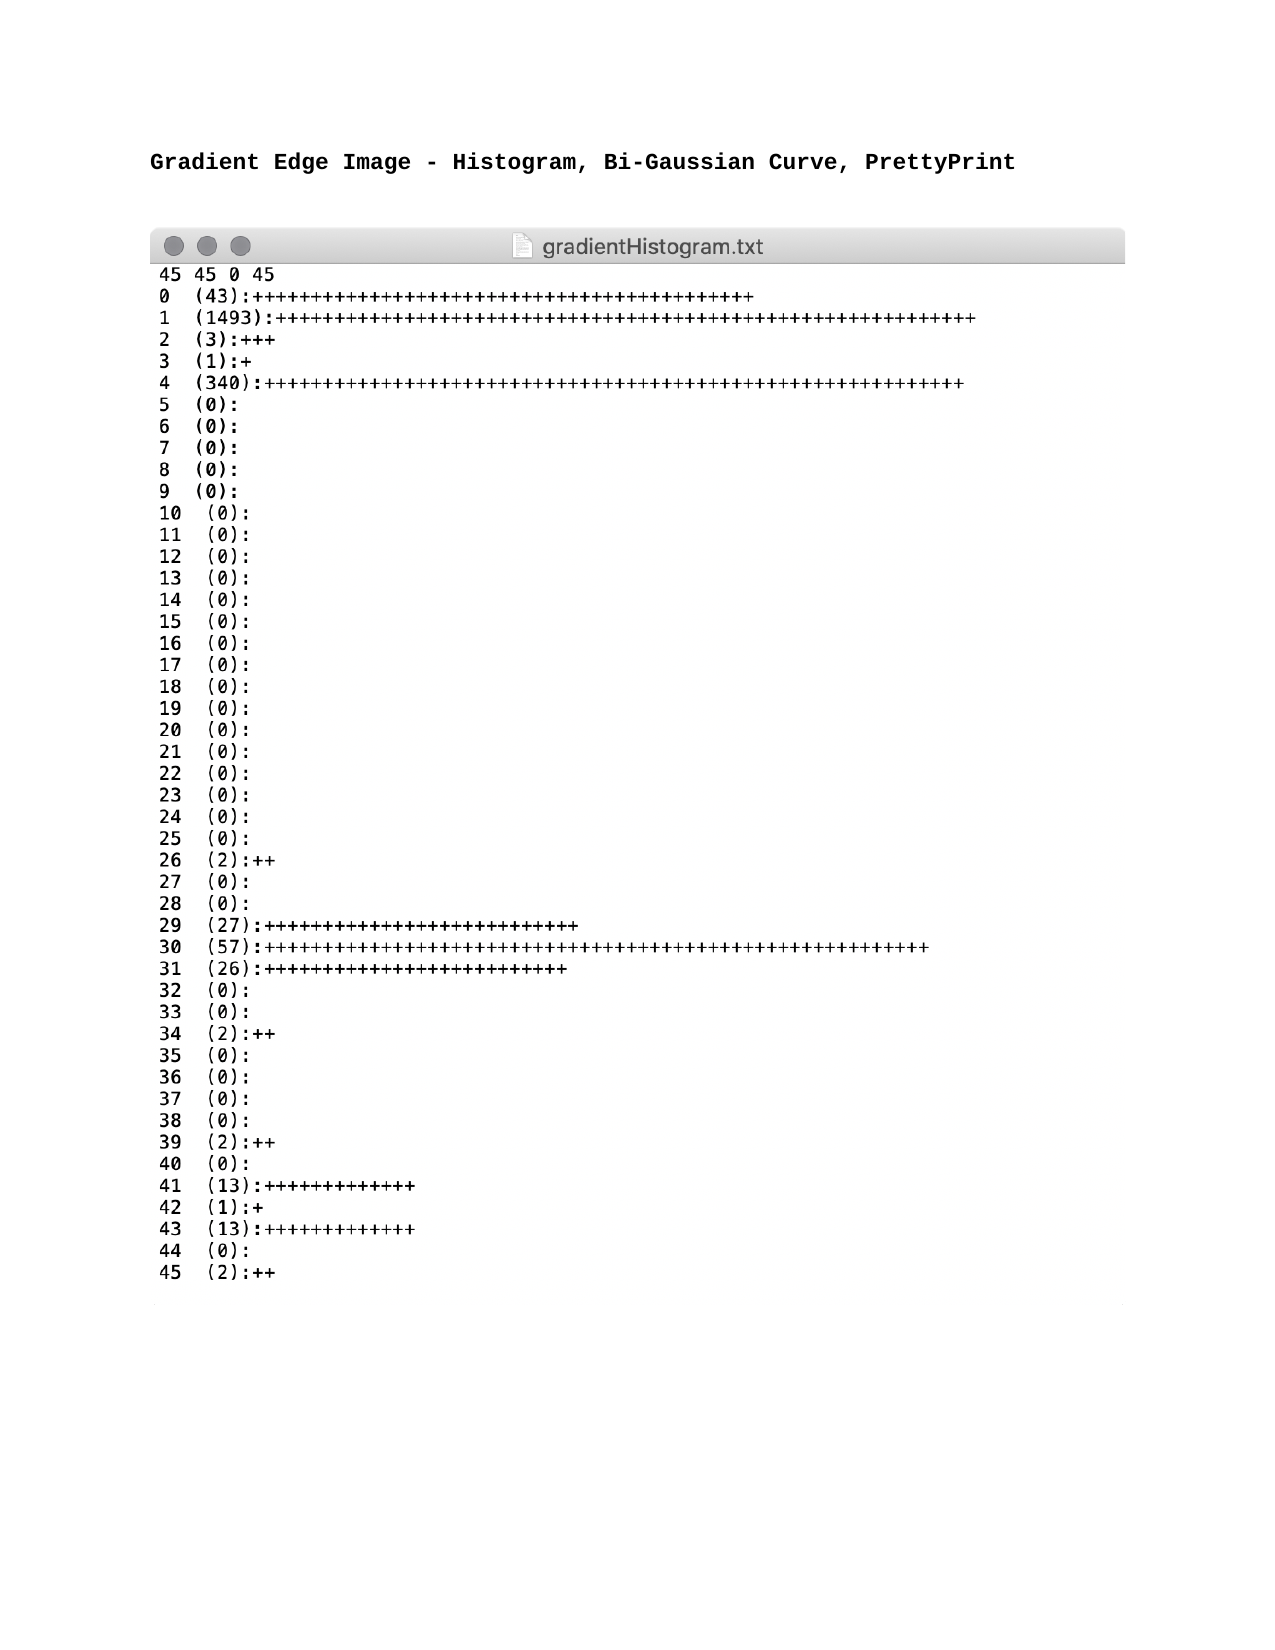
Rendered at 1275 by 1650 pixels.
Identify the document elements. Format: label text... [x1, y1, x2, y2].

text Gradient Edge Image - Histogram, Bi-Gaussian Curve, PrettyPrint [150, 150, 1125, 176]
picture [150, 227, 1125, 1305]
